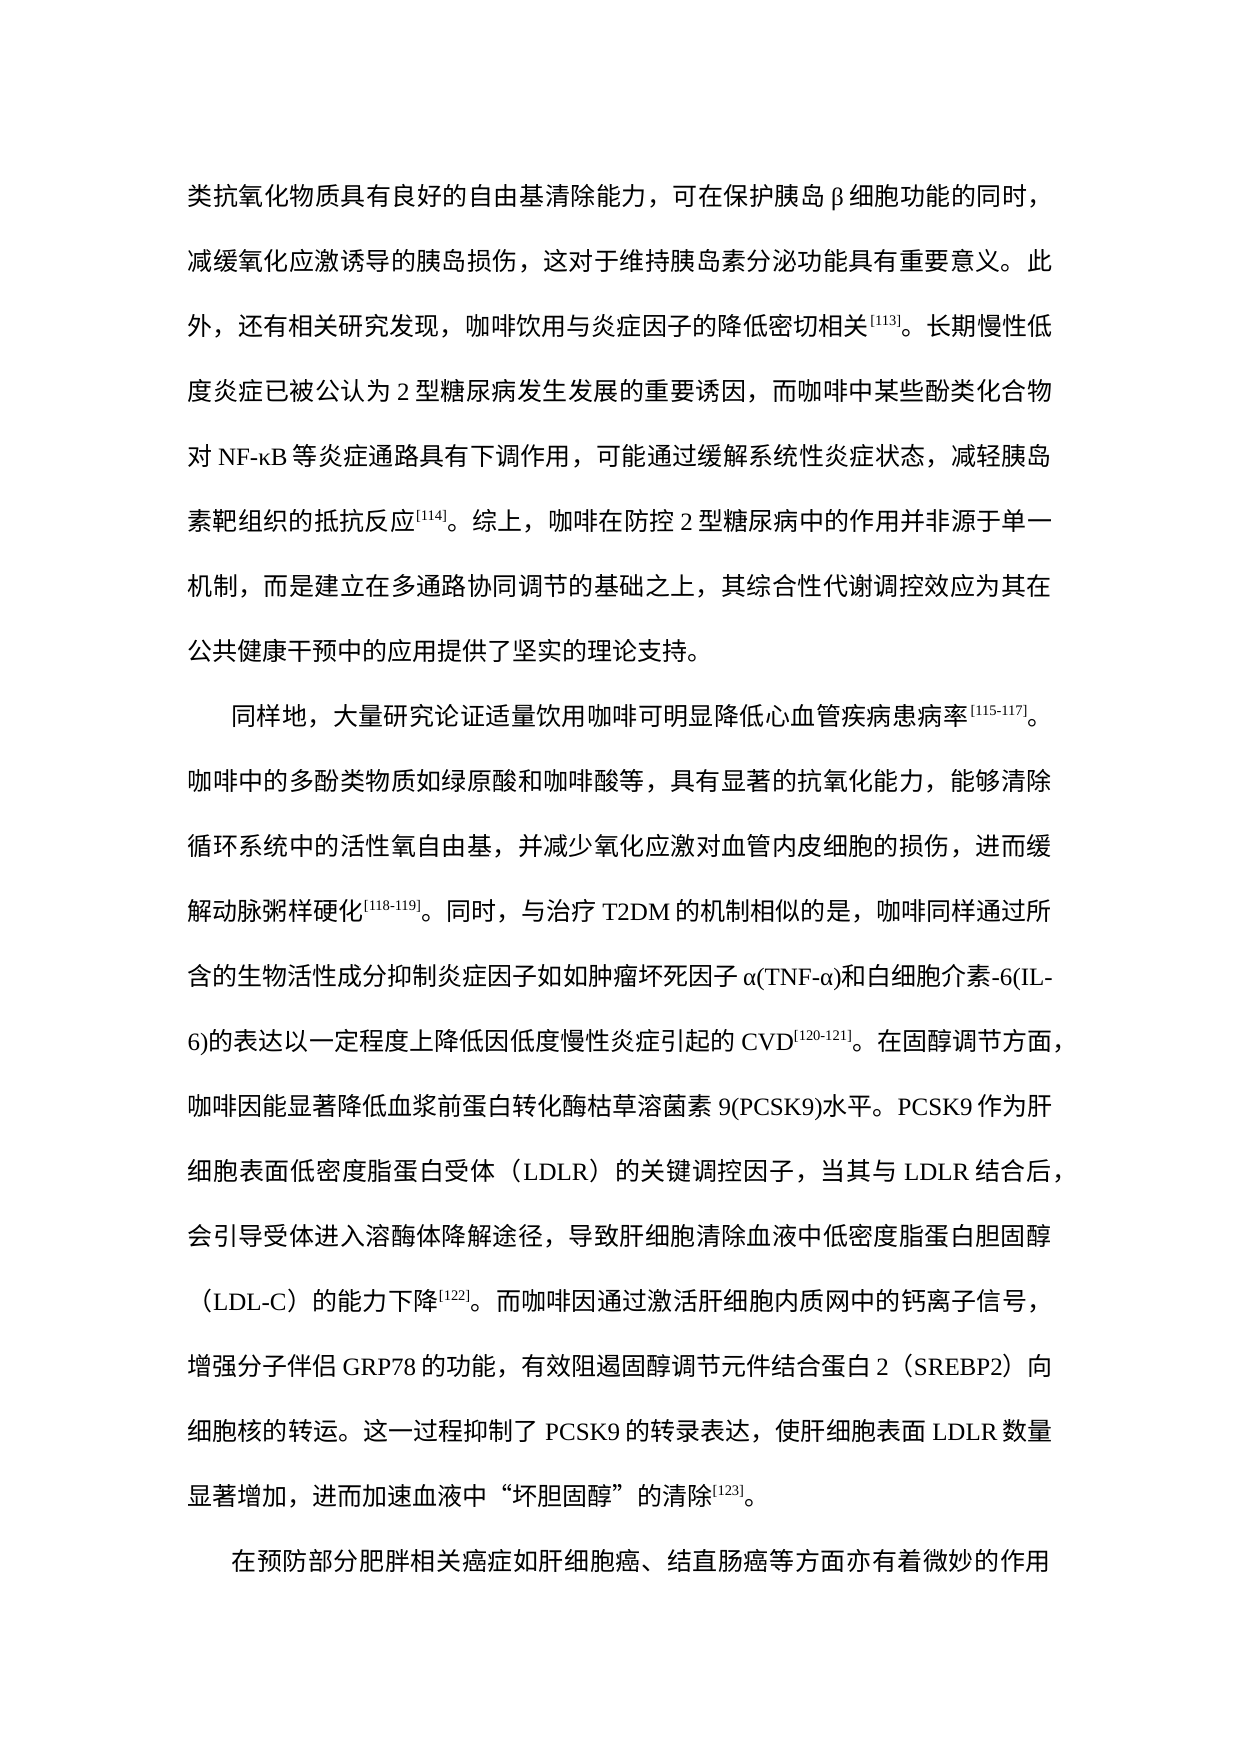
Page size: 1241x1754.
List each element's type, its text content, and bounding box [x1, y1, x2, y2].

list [187, 1527, 1053, 1592]
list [187, 162, 1053, 682]
list 同样地，大量研究论证适量饮用咖啡可明显降低心血管疾病患病率[115-117]。咖啡中的多酚类物质如绿原酸和咖啡酸等，具有显著的抗氧化能力，能够清除循环系统中的活性氧自由基，并减少氧化应激对血管内皮细胞的损伤，进而缓解动脉粥样硬化[118-119]。同时，与治疗T2DM的机制相似的是，咖啡同样通过所含的生物活性成分抑制炎症因子如如肿瘤坏死因子α(TNF-α)和白细胞介素-6(IL-6)的表达以一定程度上降低因低度慢性炎症引起的CVD[120-121]。在固醇调节方面，咖啡因能显著降低血浆前蛋白转化酶枯草溶菌素9(PCSK9)水平。PCSK9作为肝细胞表面低密度脂蛋白受体（LDLR）的关键调控因子，当其与LDLR结合后，会引导受体进入溶酶体降解途径，导致肝细胞清除血液中低密度脂蛋白胆固醇（LDL-C）的能力下降[122]。而咖啡因通过激活肝细胞内质网中的钙离子信号，增强分子伴侣GRP78的功能，有效阻遏固醇调节元件结合蛋白2（SREBP2）向细胞核的转运。这一过程抑制了PCSK9的转录表达，使肝细胞表面LDLR数量显著增加，进而加速血液中“坏胆固醇”的清除[123]。 [187, 682, 1053, 1527]
